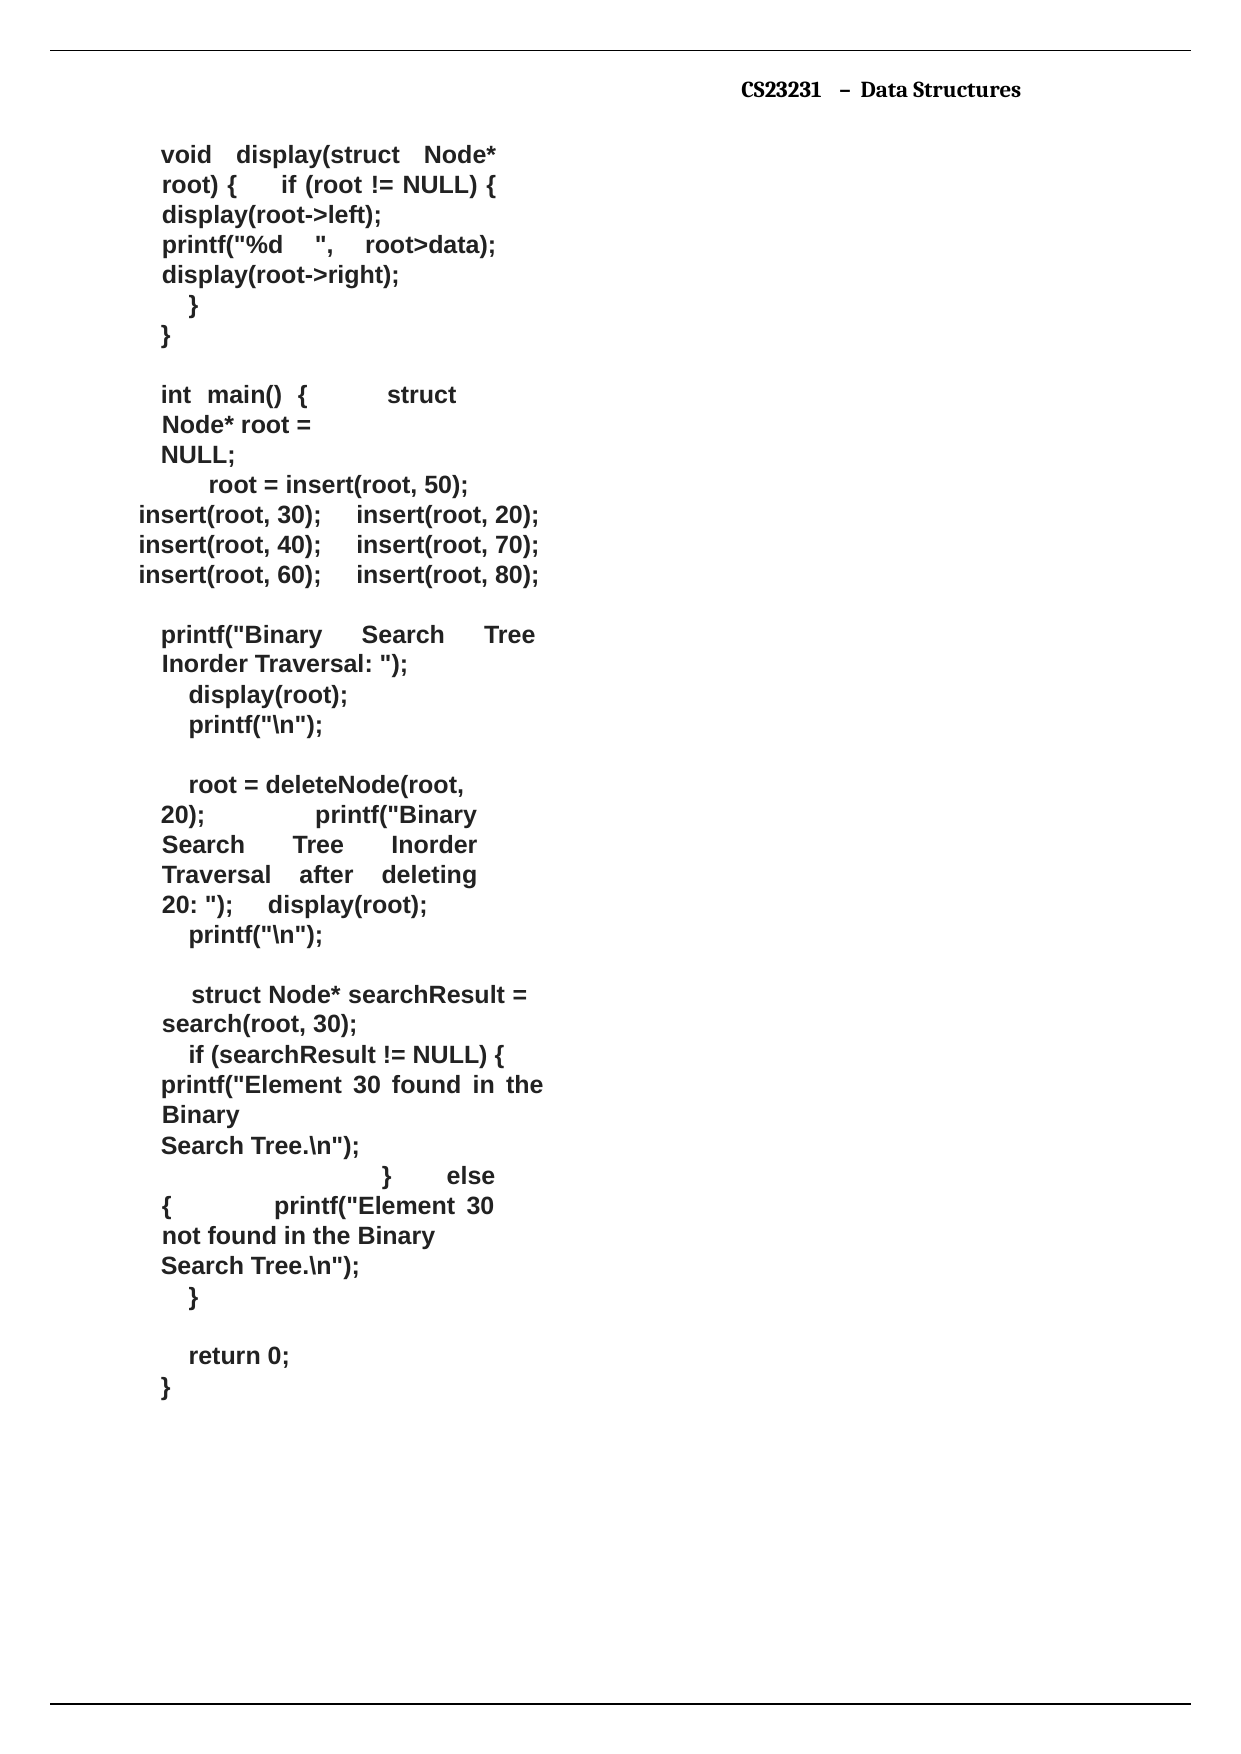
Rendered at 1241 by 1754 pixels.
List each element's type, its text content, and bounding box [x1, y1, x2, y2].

text struct Node* searchResult = search(root, 30); [161, 979, 528, 1038]
text } [161, 290, 1132, 319]
text printf("\n"); [161, 920, 1132, 949]
text } [161, 1371, 1132, 1400]
text NULL; [161, 440, 1132, 469]
text void display(struct Node* root) { if (root != NULL) { display(root->left); printf("%d ", root>data); display(root->right); [161, 140, 496, 288]
text if (searchResult != NULL) { [161, 1040, 529, 1069]
text 20); printf("Binary Search Tree Inorder Traversal after deleting 20: "); display(root); [161, 800, 477, 918]
text int main() { struct Node* root = [161, 380, 457, 438]
text } [161, 1282, 1132, 1310]
text Search Tree.\n"); [161, 1251, 1132, 1280]
text root = insert(root, 50); insert(root, 30); insert(root, 20); insert(root, 40); insert(root, 70); insert(root, 60); insert(root, 80); [136, 471, 541, 589]
text display(root); [161, 680, 1132, 709]
text printf("Element 30 found in the Binary [161, 1070, 544, 1129]
text printf("\n"); [161, 710, 1132, 739]
text Search Tree.\n"); [161, 1131, 1132, 1159]
text return 0; [161, 1341, 1132, 1370]
text root = deleteNode(root, [161, 770, 1132, 798]
text } [161, 320, 1132, 349]
picture [739, 71, 1093, 103]
text printf("Binary Search Tree Inorder Traversal: "); [161, 619, 536, 678]
text } else { printf("Element 30 not found in the Binary [161, 1161, 495, 1249]
